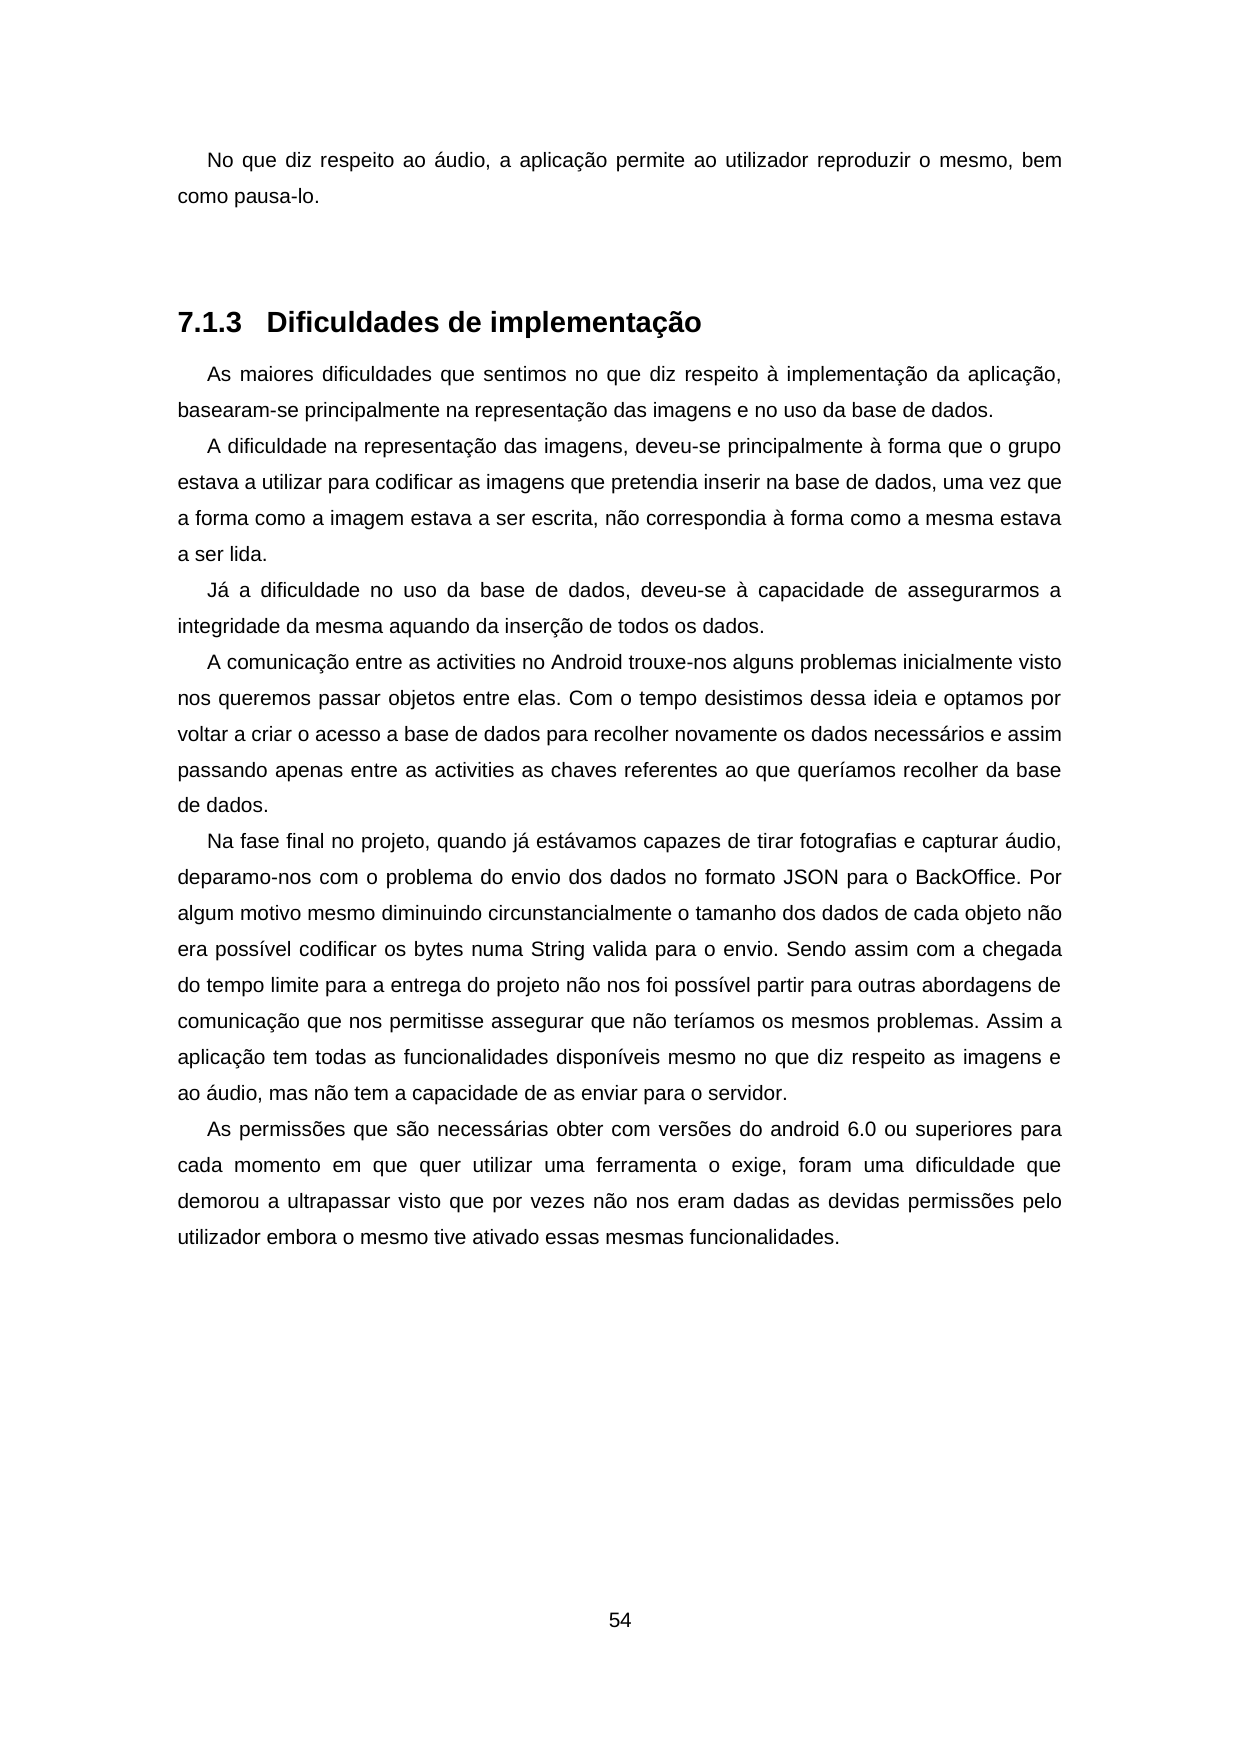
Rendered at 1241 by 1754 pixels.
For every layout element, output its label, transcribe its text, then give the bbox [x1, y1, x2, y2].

text Na fase final no projeto, quando já estávamos capazes de tirar fotografias e capturar áudio, deparamo-nos com o problema do envio dos dados no formato JSON para o BackOffice. Por algum motivo mesmo diminuindo circunstancialmente o tamanho dos dados de cada objeto não era possível codificar os bytes numa String valida para o envio. Sendo assim com a chegada do tempo limite para a entrega do projeto não nos foi possível partir para outras abordagens de comunicação que nos permitisse assegurar que não teríamos os mesmos problemas. Assim a aplicação tem todas as funcionalidades disponíveis mesmo no que diz respeito as imagens e ao áudio, mas não tem a capacidade de as enviar para o servidor. [177, 829, 1063, 1105]
text A comunicação entre as activities no Android trouxe-nos alguns problemas inicialmente visto nos queremos passar objetos entre elas. Com o tempo desistimos dessa ideia e optamos por voltar a criar o acesso a base de dados para recolher novamente os dados necessários e assim passando apenas entre as activities as chaves referentes ao que queríamos recolher da base de dados. [177, 649, 1063, 817]
text No que diz respeito ao áudio, a aplicação permite ao utilizador reproduzir o mesmo, bem como pausa-lo. [177, 148, 1063, 208]
text Dificuldades de implementação [177, 306, 1063, 339]
text A dificuldade na representação das imagens, deveu-se principalmente à forma que o grupo estava a utilizar para codificar as imagens que pretendia inserir na base de dados, uma vez que a forma como a imagem estava a ser escrita, não correspondia à forma como a mesma estava a ser lida. [177, 434, 1063, 566]
text Já a dificuldade no uso da base de dados, deveu-se à capacidade de assegurarmos a integridade da mesma aquando da inserção de todos os dados. [177, 578, 1063, 638]
text As permissões que são necessárias obter com versões do android 6.0 ou superiores para cada momento em que quer utilizar uma ferramenta o exige, foram uma dificuldade que demorou a ultrapassar visto que por vezes não nos eram dadas as devidas permissões pelo utilizador embora o mesmo tive ativado essas mesmas funcionalidades. [177, 1117, 1063, 1248]
text As maiores dificuldades que sentimos no que diz respeito à implementação da aplicação, basearam-se principalmente na representação das imagens e no uso da base de dados. [177, 362, 1063, 422]
